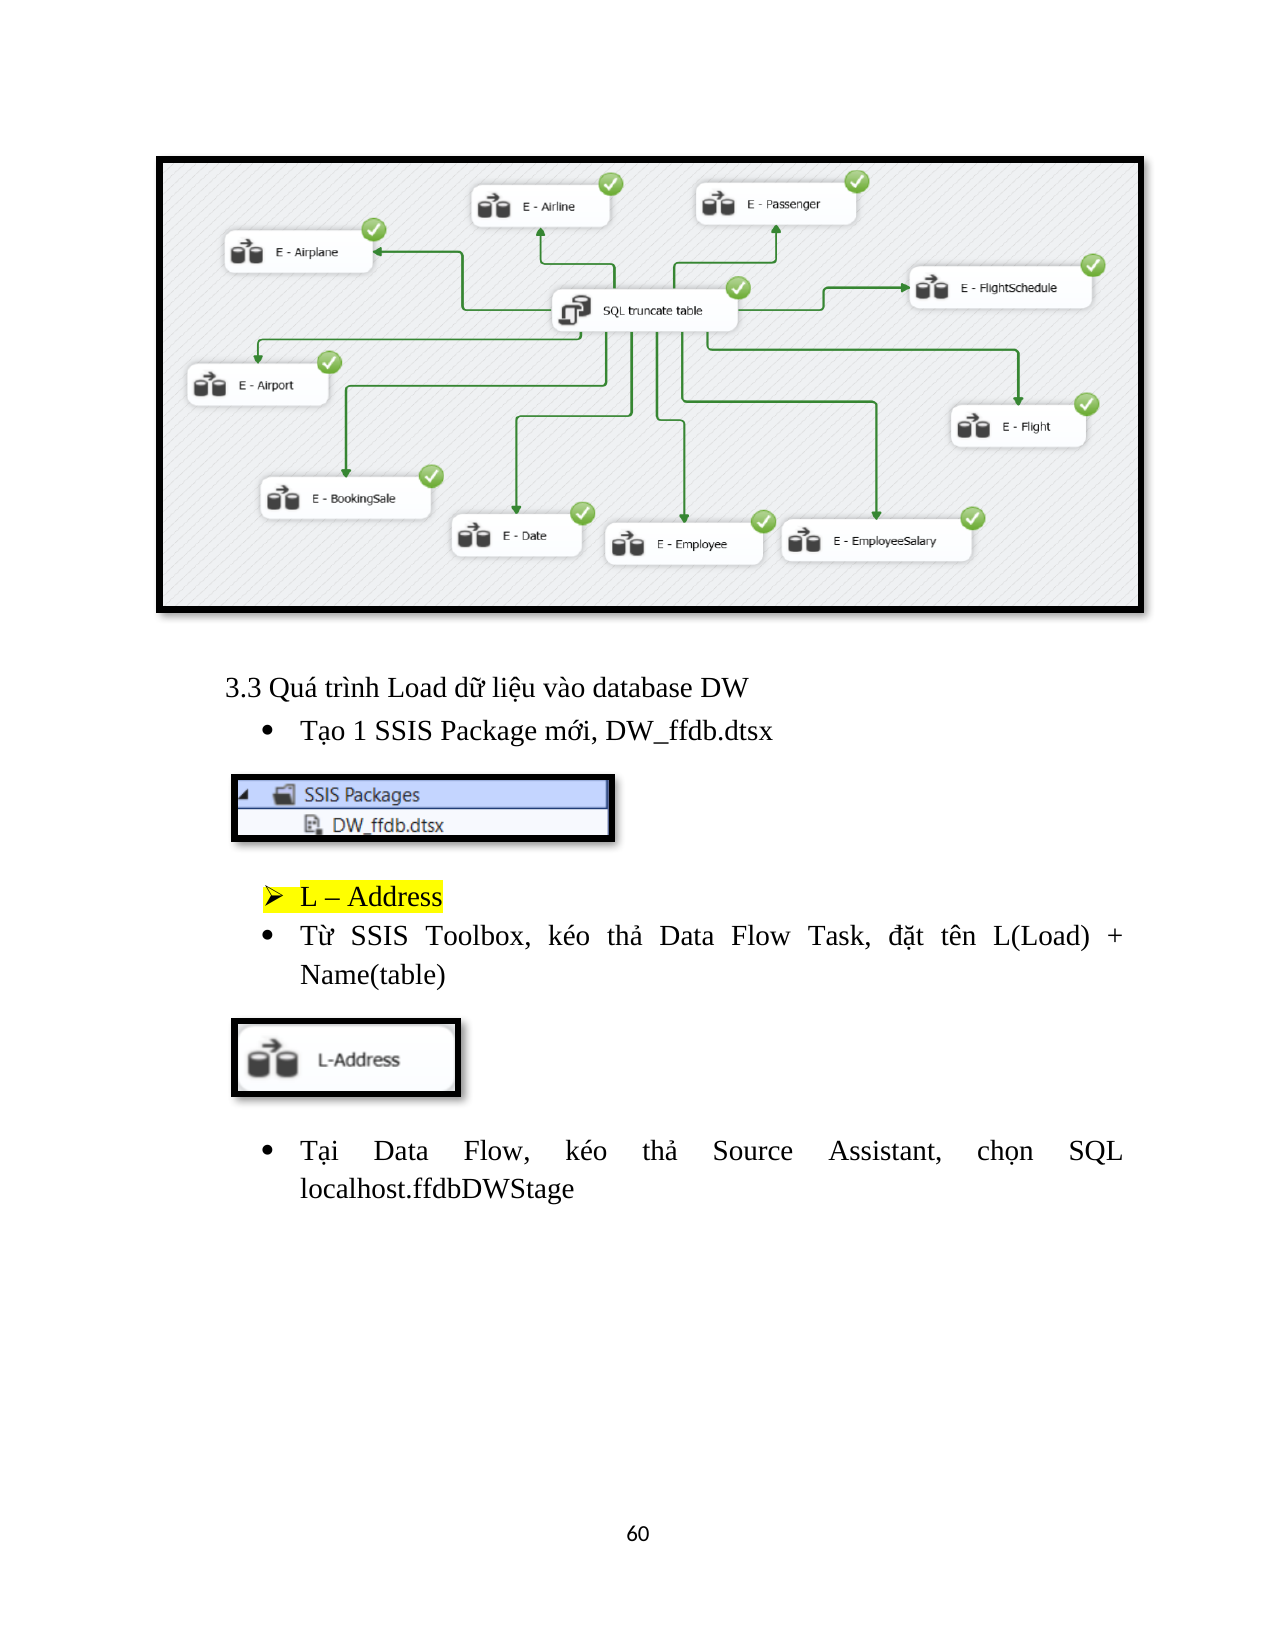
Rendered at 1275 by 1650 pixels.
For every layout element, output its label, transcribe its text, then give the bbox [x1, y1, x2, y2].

picture [238, 780, 609, 835]
list Tại Data Flow, kéo thả Source Assistant, chọn SQL localhost.ffdbDWStage [262, 1133, 1125, 1205]
list 3.3 Quá trình Load dữ liệu vào database DW [172, 670, 1125, 703]
picture [163, 163, 1138, 606]
picture [238, 1024, 455, 1091]
list Từ SSIS Toolbox, kéo thả Data Flow Task, đặt tên L(Load) + Name(table) [262, 918, 1125, 990]
list Tạo 1 SSIS Package mới, DW_ffdb.dtsx [262, 713, 1125, 746]
list L – Address [262, 879, 1125, 913]
